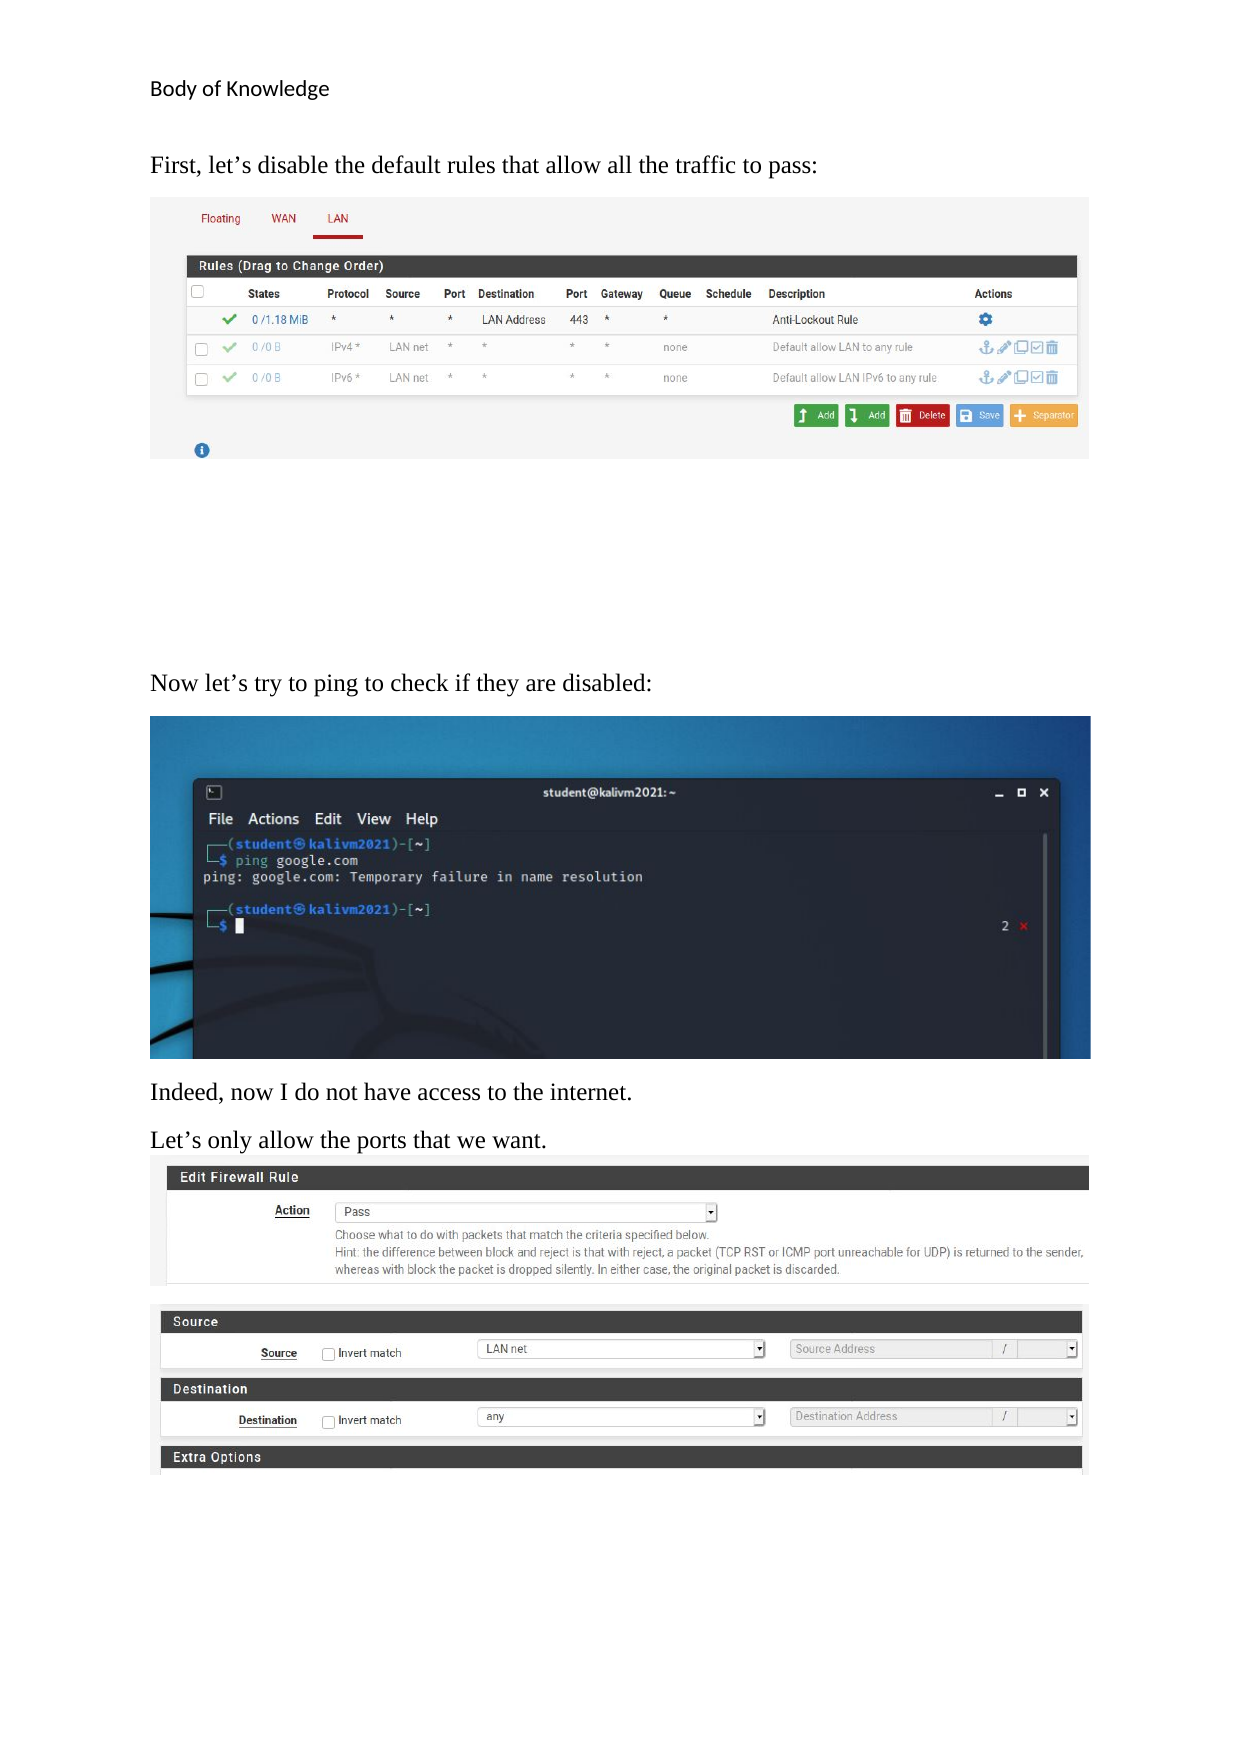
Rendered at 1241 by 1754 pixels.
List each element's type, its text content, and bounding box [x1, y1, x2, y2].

picture [150, 716, 1091, 1059]
picture [150, 197, 1089, 459]
text First, let’s disable the default rules that allow all the traffic to pass: [150, 150, 1090, 179]
picture [150, 1304, 1089, 1475]
text Now let’s try to ping to check if they are disabled: [150, 668, 1090, 697]
picture [150, 1155, 1089, 1286]
text Indeed, now I do not have access to the internet. [150, 1077, 1090, 1106]
